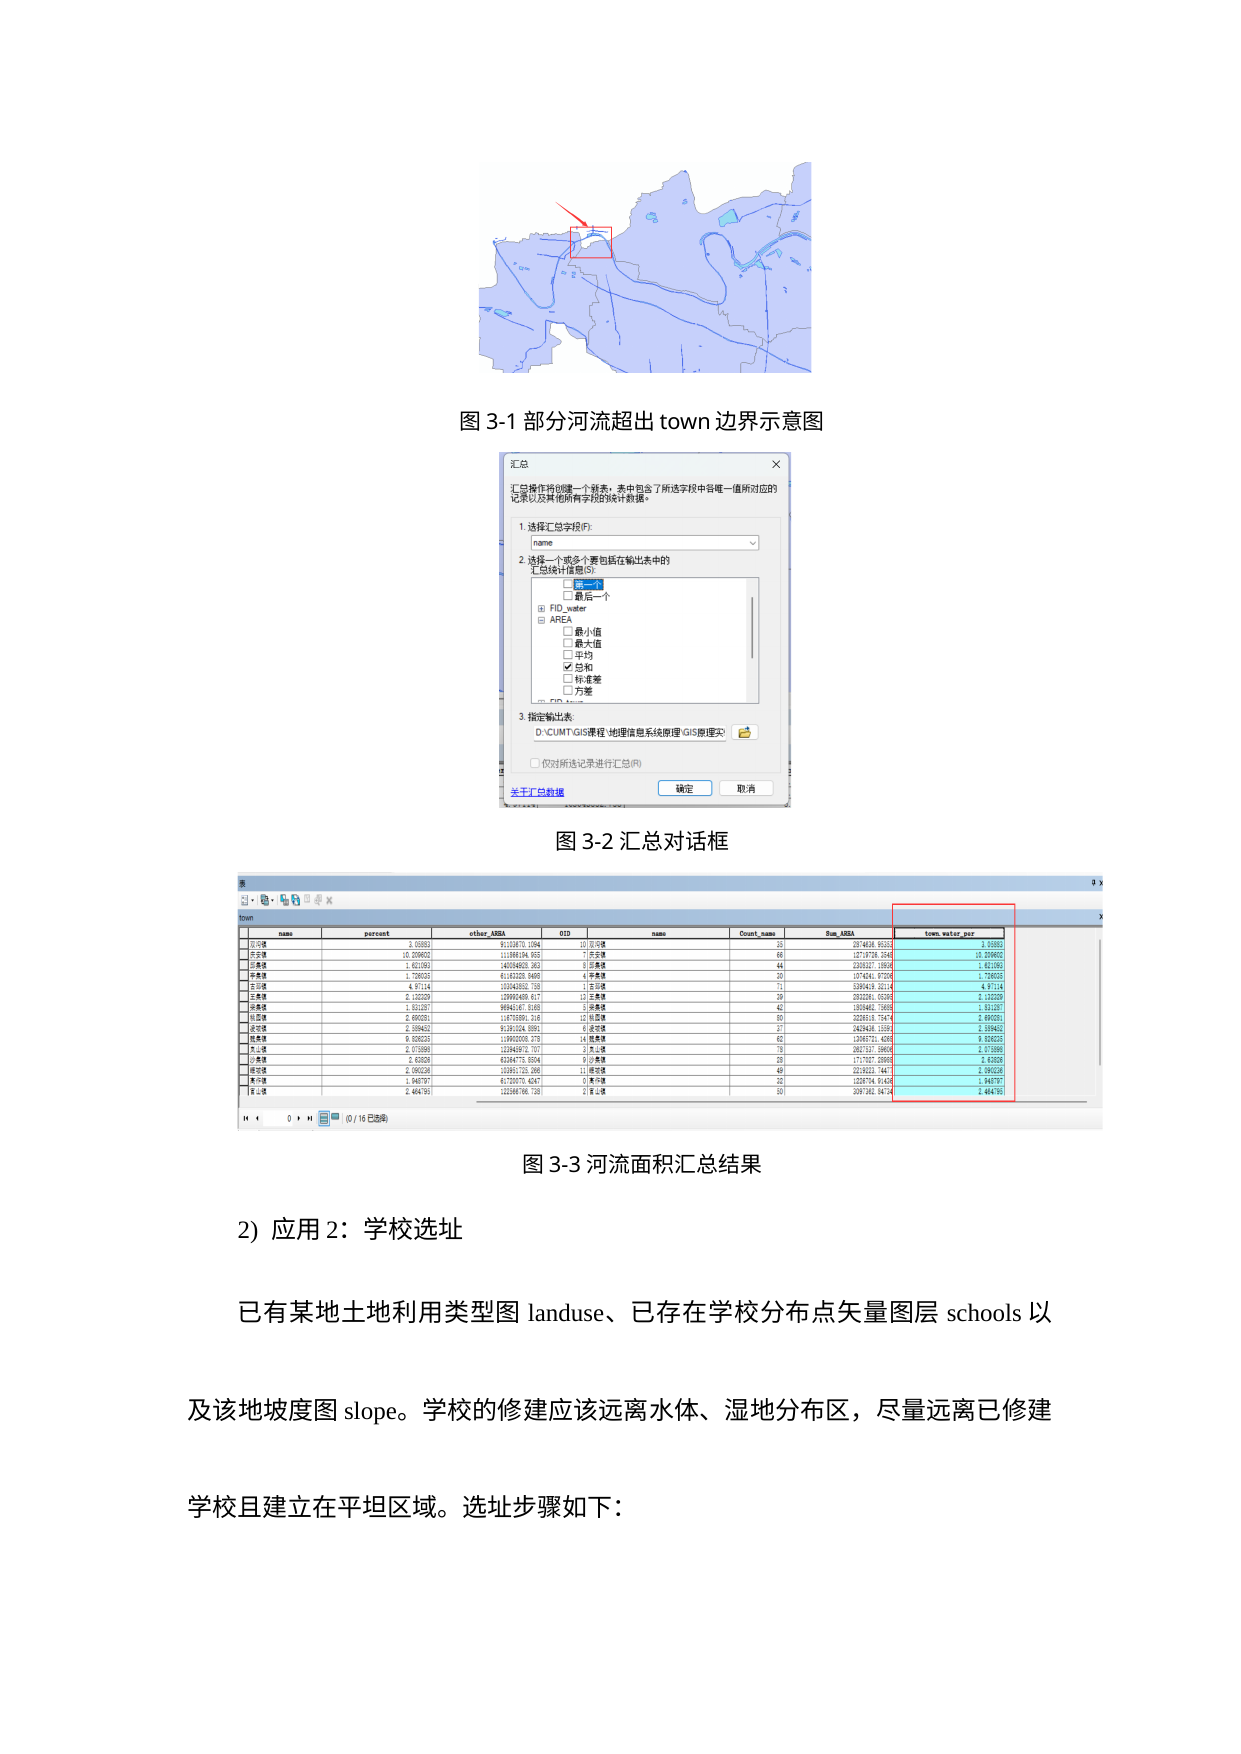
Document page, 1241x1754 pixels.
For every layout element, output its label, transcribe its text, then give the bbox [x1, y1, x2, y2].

picture [237, 872, 1103, 1131]
text 图3-1 部分河流超出town边界示意图 [187, 404, 1053, 436]
picture [478, 162, 812, 373]
picture [499, 452, 792, 808]
text 2) 应用2：学校选址 [187, 1195, 1053, 1260]
text 图3-2 汇总对话框 [187, 824, 1053, 857]
text 已有某地土地利用类型图landuse、已存在学校分布点矢量图层schools以及该地坡度图slope。学校的修建应该远离水体、湿地分布区，尽量远离已修建学校且建立在平坦区域。选址步骤如下： [187, 1278, 1053, 1538]
text 图3-3 河流面积汇总结果 [187, 1147, 1053, 1179]
